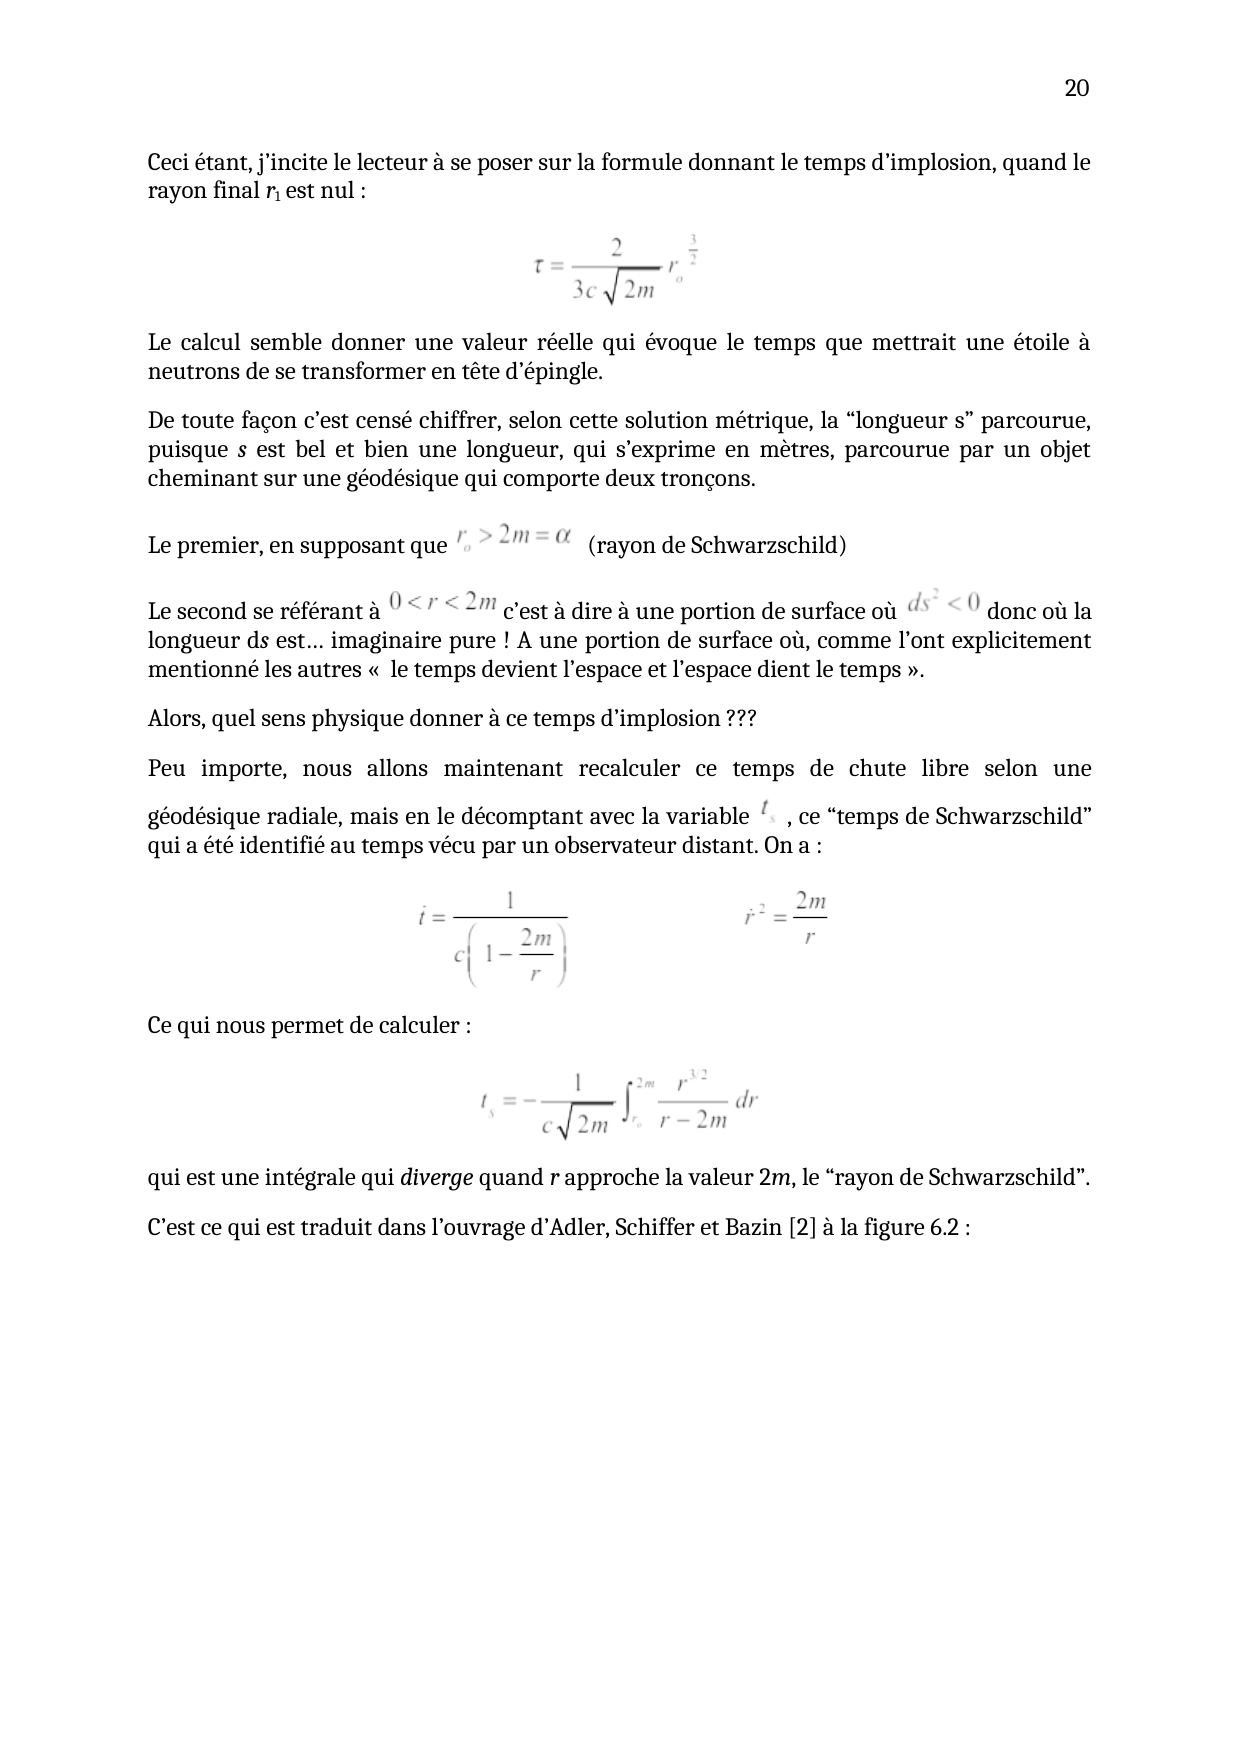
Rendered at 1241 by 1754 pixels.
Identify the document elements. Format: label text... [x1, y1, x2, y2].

text Le calcul semble donner une valeur réelle qui évoque le temps que mettrait une étoile à neutrons de se transformer en tête d’épingle. [148, 328, 1093, 386]
text Peu importe, nous allons maintenant recalculer ce temps de chute libre selon une géodésique radiale, mais en le décomptant avec la variable , ce “temps de Schwarzschild” qui a été identifié au temps vécu par un observateur distant. On a : [148, 754, 1093, 859]
text C’est ce qui est traduit dans l’ouvrage d’Adler, Schiffer et Bazin [2] à la figure 6.2 : [148, 1213, 1093, 1241]
text qui est une intégrale qui diverge quand r approche la valeur 2m, le “rayon de Schwarzschild”. [148, 1163, 1093, 1192]
text Ceci étant, j’incite le lecteur à se poser sur la formule donnant le temps d’implosion, quand le rayon final r1 est nul : [148, 148, 1093, 205]
text De toute façon c’est censé chiffrer, selon cette solution métrique, la “longueur s” parcourue, puisque s est bel et bien une longueur, qui s’exprime en mètres, parcourue par un objet cheminant sur une géodésique qui comporte deux tronçons. [148, 406, 1093, 493]
text Le premier, en supposant que (rayon de Schwarzschild) [148, 513, 1093, 559]
text Alors, quel sens physique donner à ce temps d’implosion ??? [148, 704, 1093, 733]
text Ce qui nous permet de calculer : [148, 1011, 1093, 1040]
text Le second se référant à c’est à dire à une portion de surface où donc où la longueur ds est… imaginaire pure ! A une portion de surface où, comme l’ont explicitement mentionné les autres « le temps devient l’espace et l’espace dient le temps ». [148, 580, 1093, 683]
